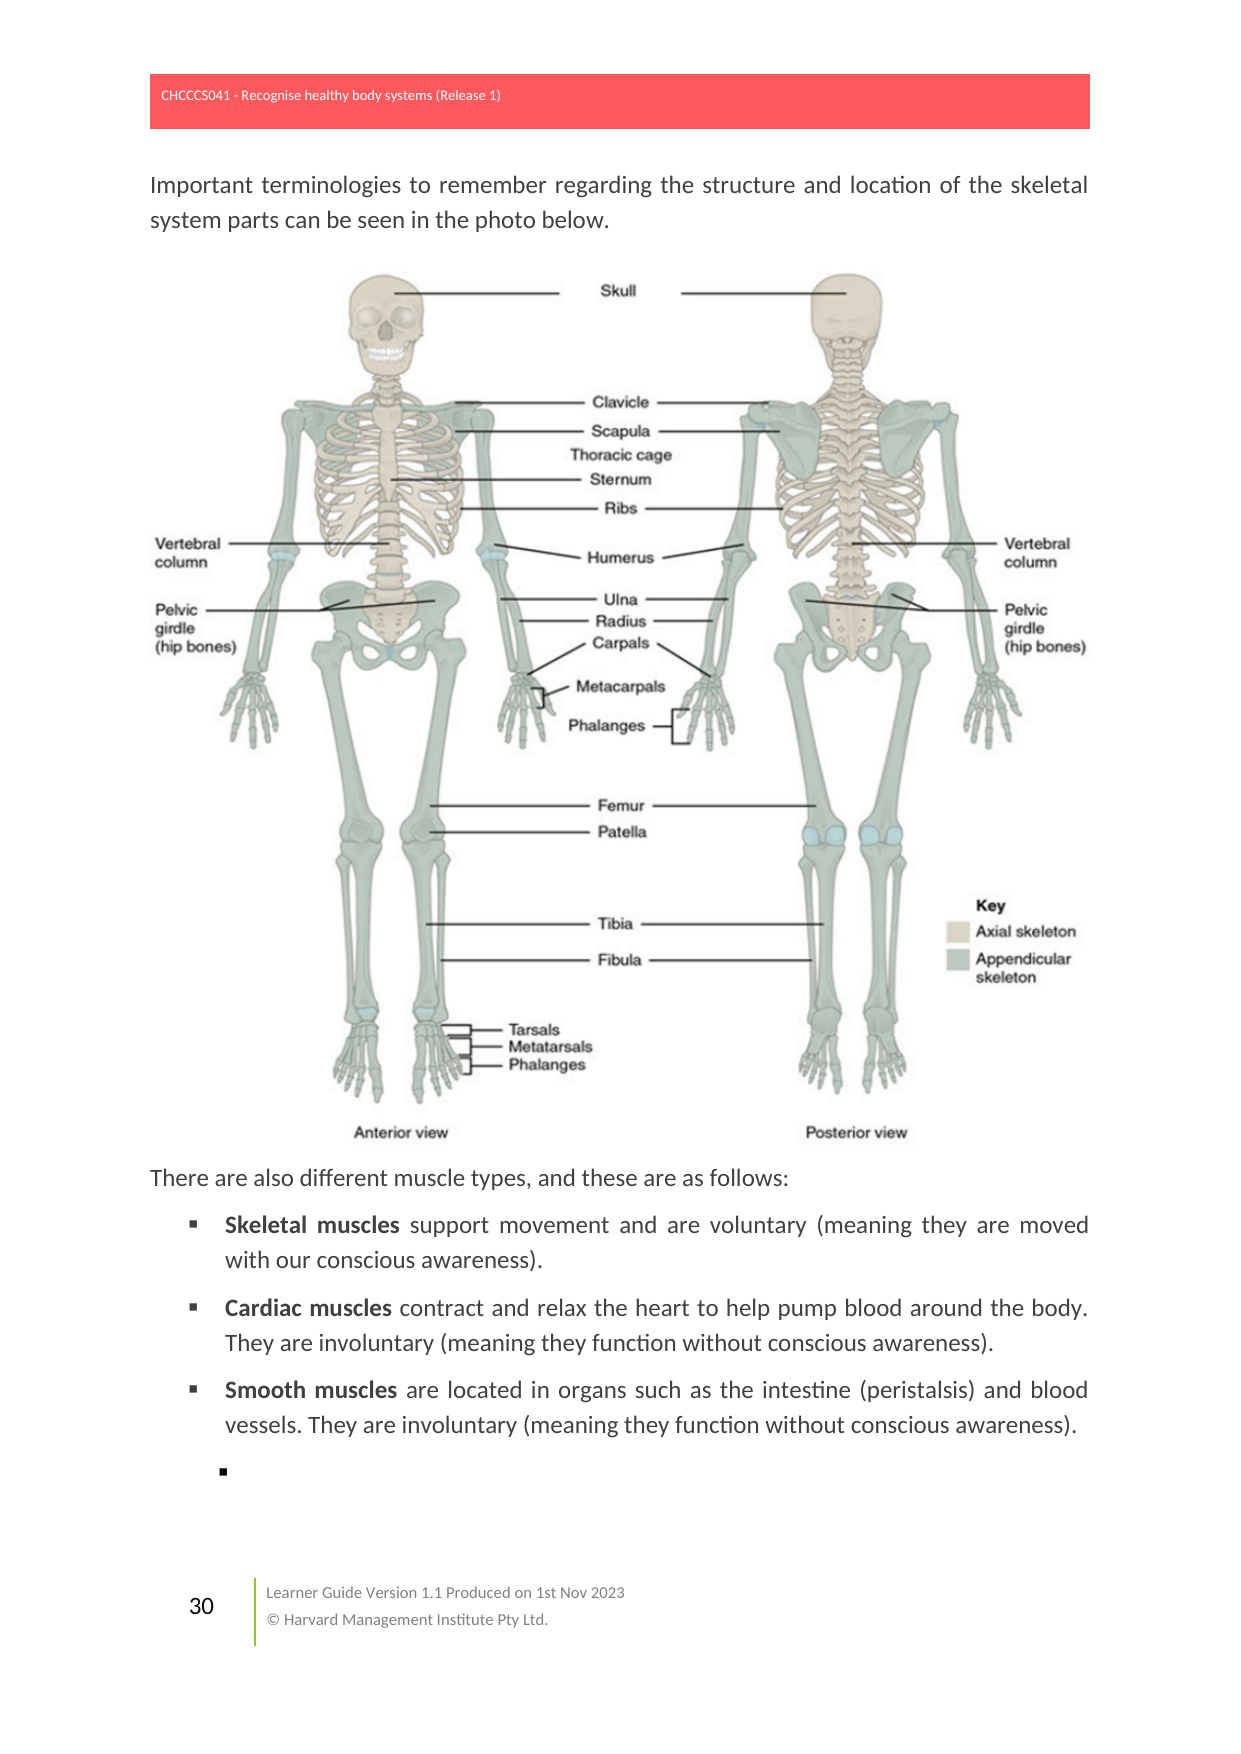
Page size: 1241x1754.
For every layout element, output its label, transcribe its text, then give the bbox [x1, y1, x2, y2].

picture [150, 251, 1091, 1146]
list Skeletal muscles support movement and are voluntary (meaning they are moved with our conscious awareness). [187, 1209, 1090, 1275]
text There are also different muscle types, and these are as follows: [150, 1162, 1090, 1193]
list Cardiac muscles contract and relax the heart to help pump blood around the body. They are involuntary (meaning they function without conscious awareness). [187, 1292, 1090, 1358]
list Smooth muscles are located in organs such as the intestine (peristalsis) and blood vessels. They are involuntary (meaning they function without conscious awareness). [187, 1374, 1090, 1440]
text Important terminologies to remember regarding the structure and location of the skeletal system parts can be seen in the photo below. [150, 169, 1090, 235]
